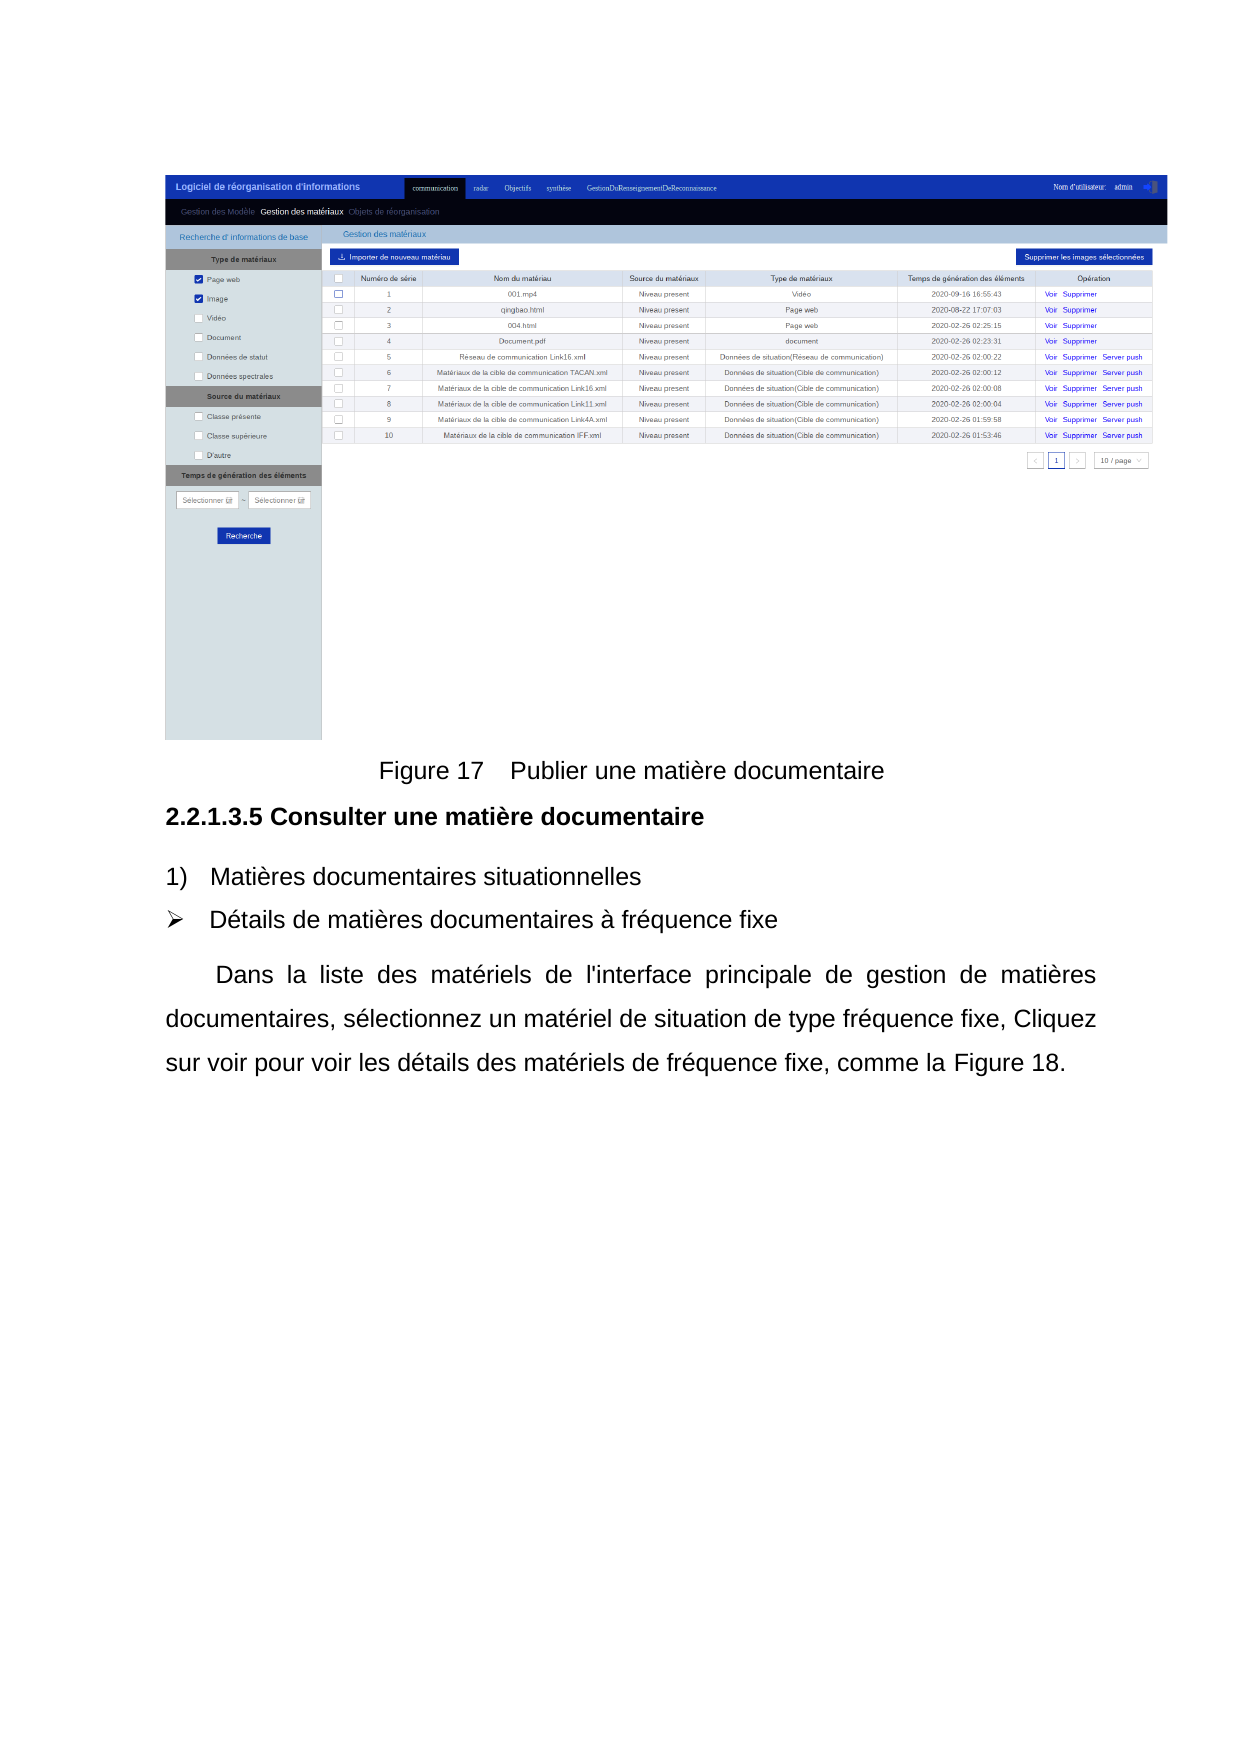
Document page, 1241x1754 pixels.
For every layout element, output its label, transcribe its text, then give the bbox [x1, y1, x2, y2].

list Détails de matières documentaires à fréquence fixe [165, 905, 1098, 934]
text Consulter une matière documentaire [165, 802, 1098, 831]
text Publier une matière documentaire [165, 756, 1098, 785]
list Matières documentaires situationnelles [165, 862, 1098, 891]
picture [165, 175, 1168, 740]
text Dans la liste des matériels de l'interface principale de gestion de matières documentaires, sélectionnez un matériel de situation de type fréquence fixe, Cliquez sur voir pour voir les détails des matériels de fréquence fixe, comme la Figure 18. [165, 948, 1098, 1080]
